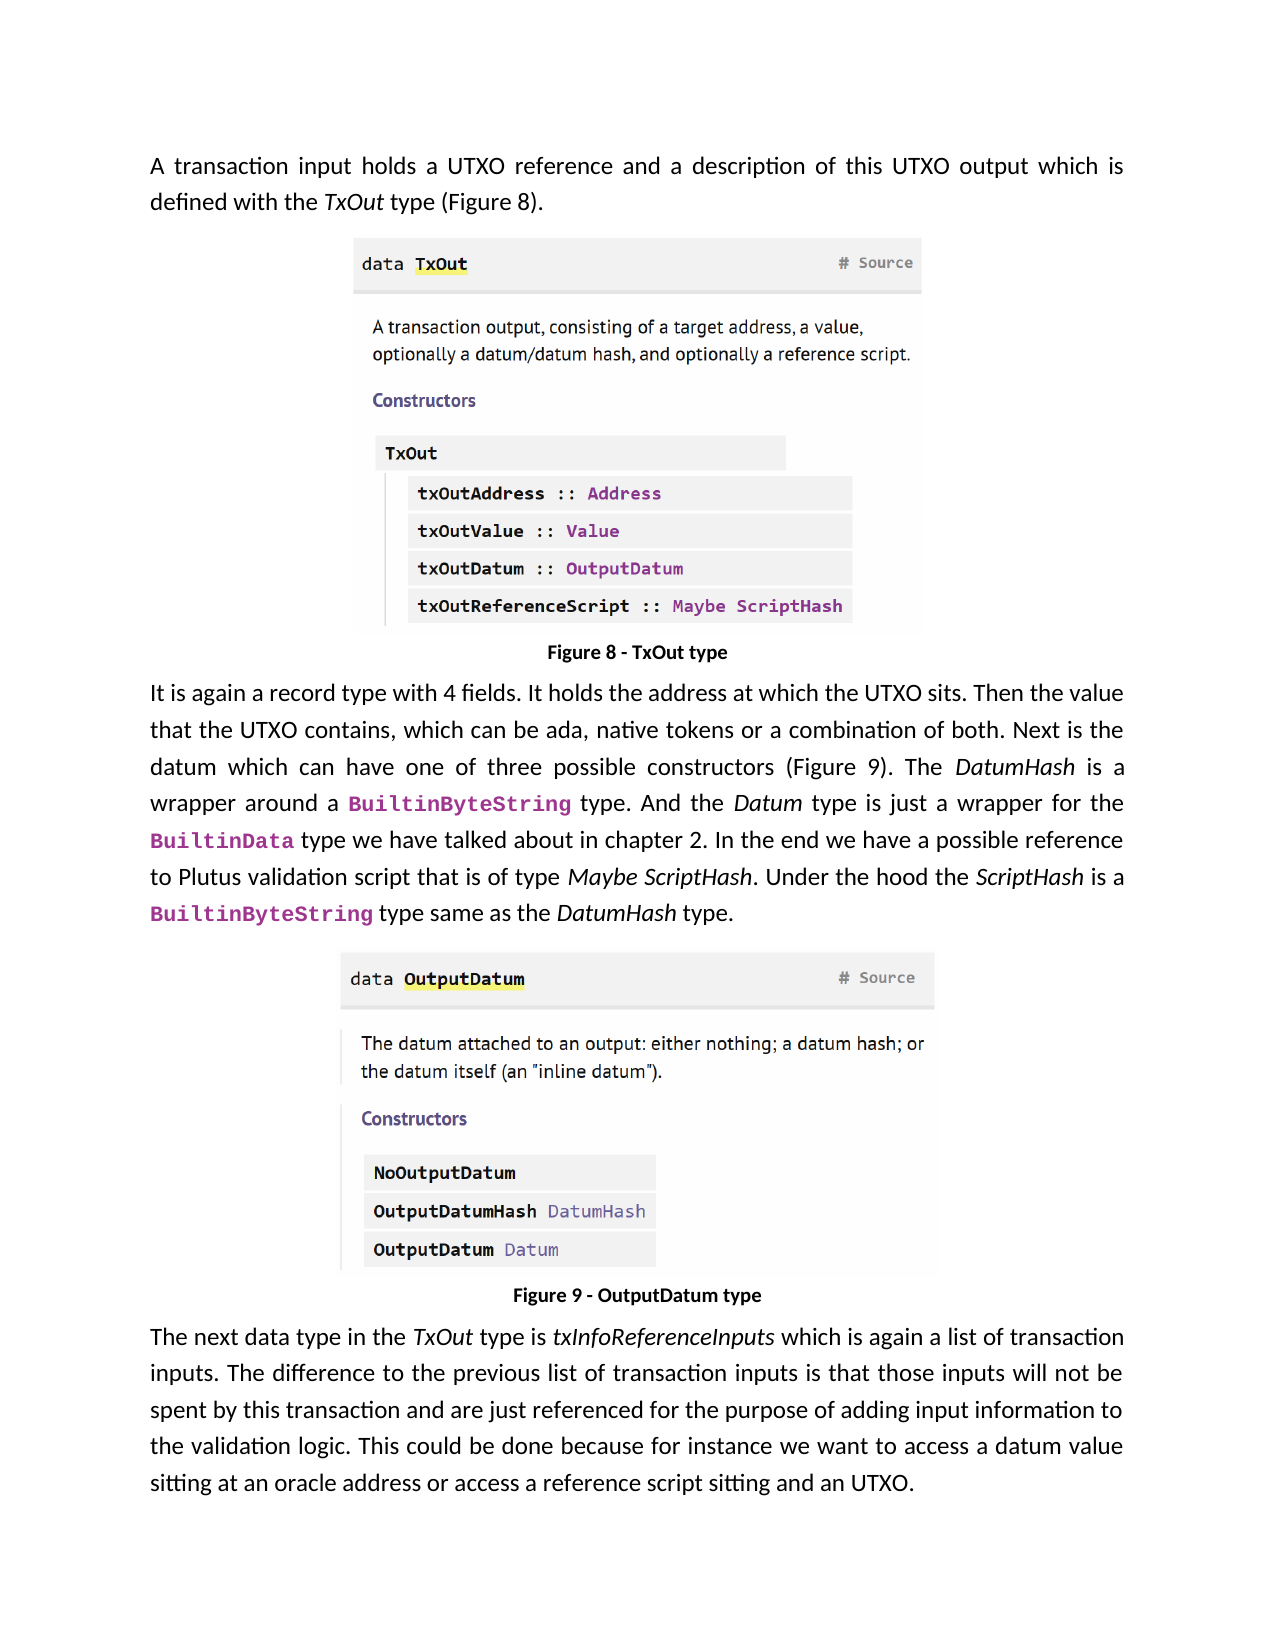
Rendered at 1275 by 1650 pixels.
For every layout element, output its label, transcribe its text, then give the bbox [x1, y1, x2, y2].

picture [353, 235, 922, 634]
text A transaction input holds a UTXO reference and a description of this UTXO output which is defined with the TxOut type (Figure 8). [150, 150, 1125, 217]
text Figure 8 - TxOut type [150, 639, 1125, 665]
text The next data type in the TxOut type is txInfoReferenceInputs which is again a list of transaction inputs. The difference to the previous list of transaction inputs is that those inputs will not be spent by this transaction and are just referenced for the purpose of adding input information to the validation logic. This could be done because for instance we want to access a datum value sitting at an oracle address or access a reference script sitting and an UTXO. [150, 1321, 1125, 1497]
text Figure 9 - OutputDatum type [150, 1283, 1125, 1308]
picture [336, 947, 939, 1277]
text It is again a record type with 4 fields. It holds the address at which the UTXO sits. Then the value that the UTXO contains, which can be ada, native tokens or a combination of both. Next is the datum which can have one of three possible constructors (Figure 9). The DatumHash is a wrapper around a BuiltinByteString type. And the Datum type is just a wrapper for the BuiltinData type we have talked about in chapter 2. In the end we have a possible reference to Plutus validation script that is of type Maybe ScriptHash. Under the hood the ScriptHash is a BuiltinByteString type same as the DatumHash type. [150, 677, 1125, 928]
